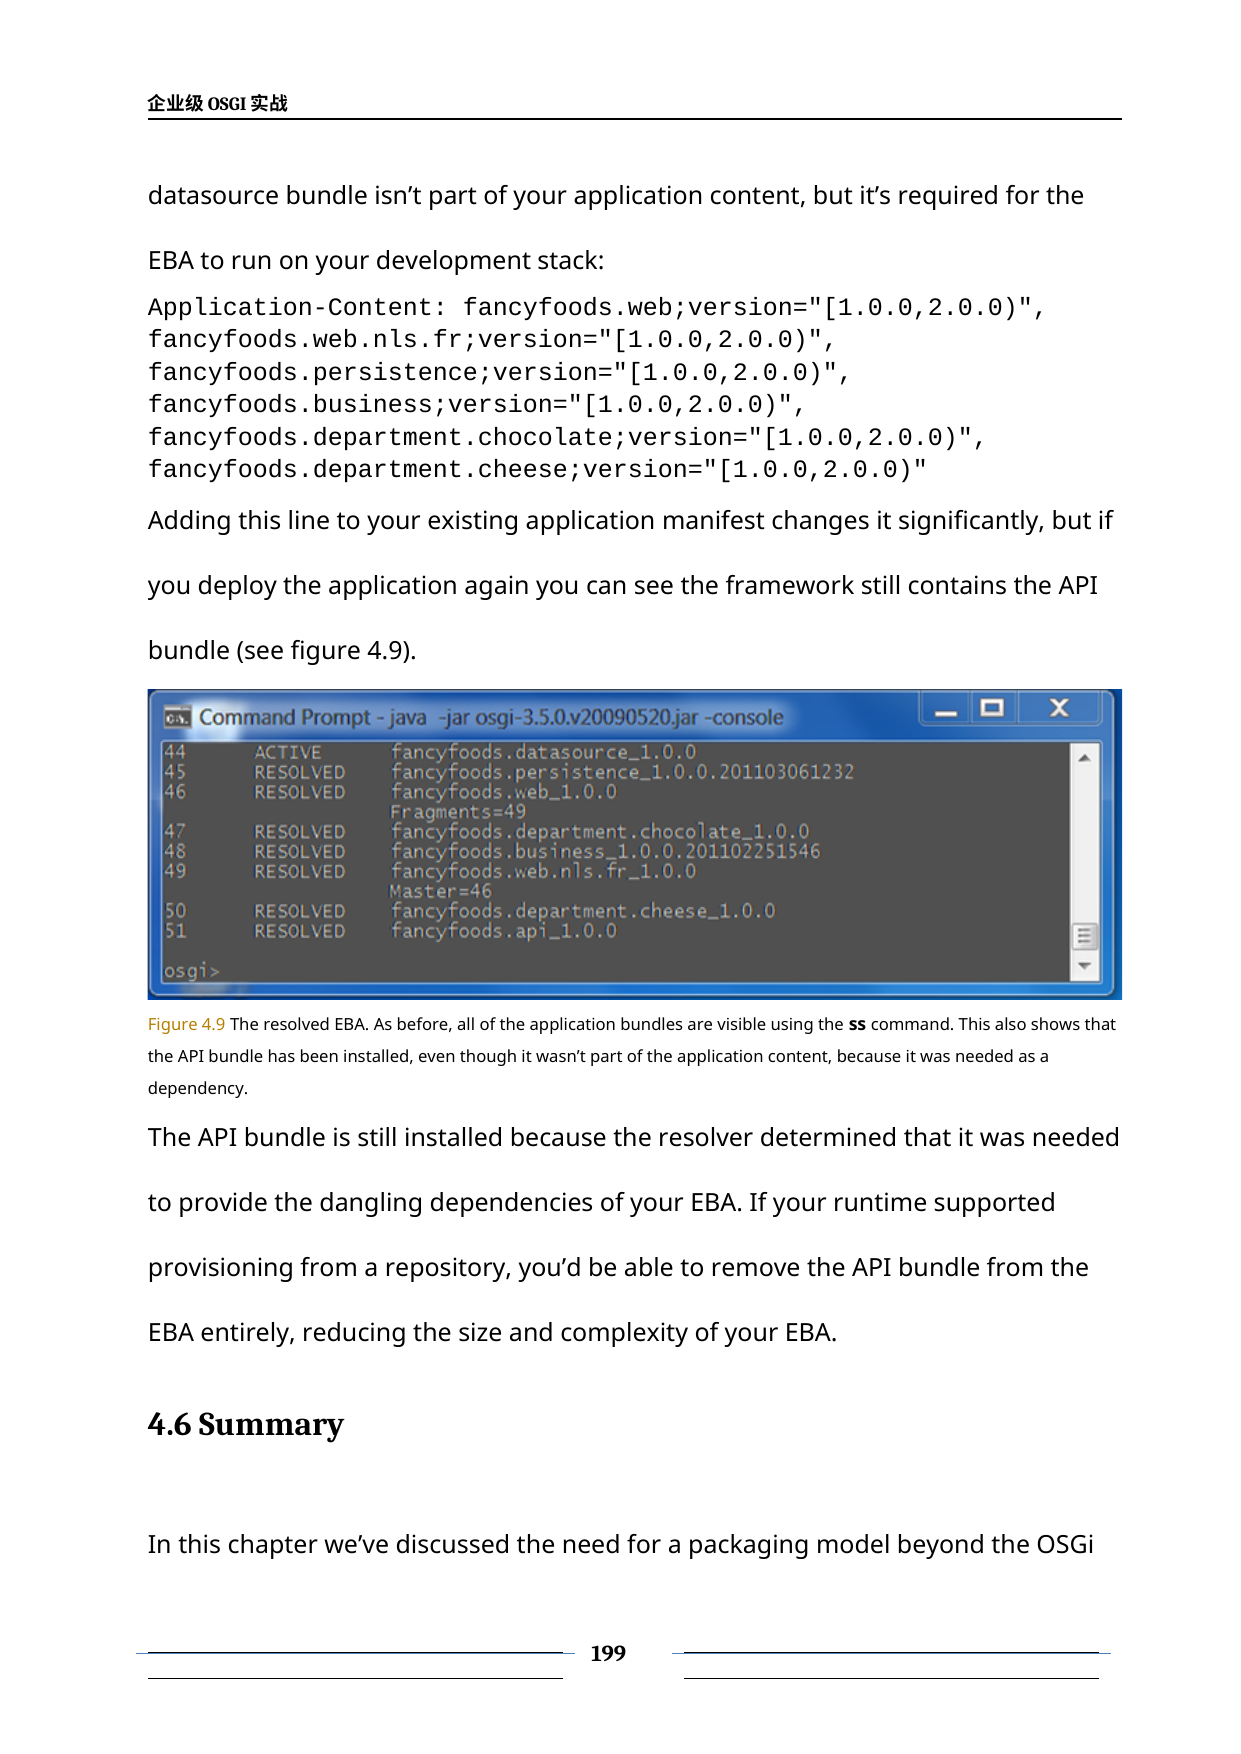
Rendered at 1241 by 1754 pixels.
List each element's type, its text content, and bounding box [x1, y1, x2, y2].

text Figure 4.9 The resolved EBA. As before, all of the application bundles are visible using the ss command. This also shows that the API bundle has been installed, even though it wasn’t part of the application content, because it was needed as a dependency. [148, 1007, 1122, 1104]
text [148, 162, 1122, 292]
text fancyfoods.department.chocolate;version="[1.0.0,2.0.0)", [148, 422, 1122, 454]
subtitle 4.6 Summary [148, 1392, 1122, 1457]
text fancyfoods.department.cheese;version="[1.0.0,2.0.0)" [148, 454, 1122, 487]
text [148, 1512, 1122, 1577]
text Adding this line to your existing application manifest changes it significantly, but if you deploy the application again you can see the framework still contains the API bundle (see figure 4.9). [148, 487, 1122, 682]
text fancyfoods.persistence;version="[1.0.0,2.0.0)", [148, 357, 1122, 389]
text fancyfoods.web.nls.fr;version="[1.0.0,2.0.0)", [148, 324, 1122, 357]
text The API bundle is still installed because the resolver determined that it was needed to provide the dangling dependencies of your EBA. If your runtime supported provisioning from a repository, you’d be able to remove the API bundle from the EBA entirely, reducing the size and complexity of your EBA. [148, 1104, 1122, 1364]
text fancyfoods.business;version="[1.0.0,2.0.0)", [148, 389, 1122, 422]
text Application-Content: fancyfoods.web;version="[1.0.0,2.0.0)", [148, 292, 1122, 324]
